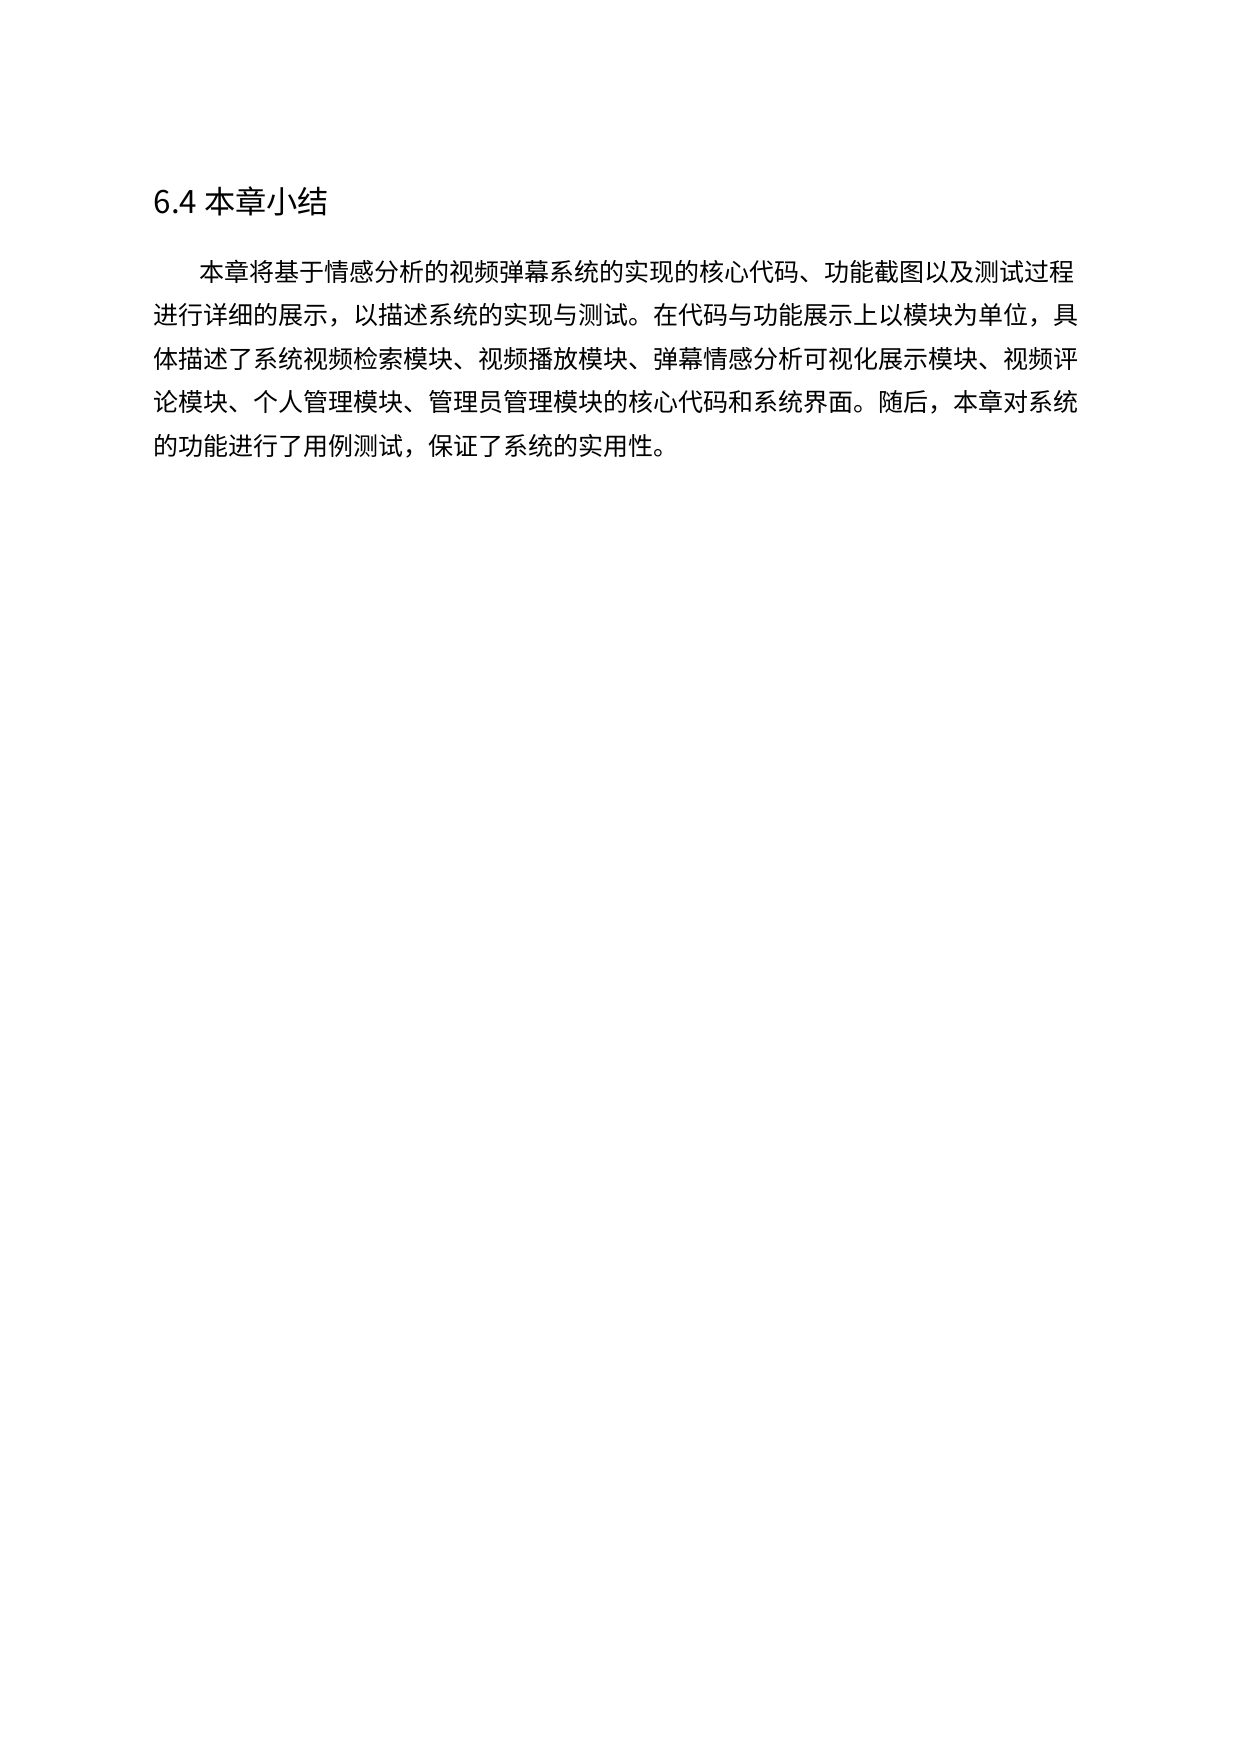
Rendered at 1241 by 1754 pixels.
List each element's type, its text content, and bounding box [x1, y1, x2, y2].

subtitle 6.4 本章小结 [153, 177, 1087, 222]
text 本章将基于情感分析的视频弹幕系统的实现的核心代码、功能截图以及测试过程进行详细的展示，以描述系统的实现与测试。在代码与功能展示上以模块为单位，具体描述了系统视频检索模块、视频播放模块、弹幕情感分析可视化展示模块、视频评论模块、个人管理模块、管理员管理模块的核心代码和系统界面。随后，本章对系统的功能进行了用例测试，保证了系统的实用性。 [153, 252, 1087, 462]
